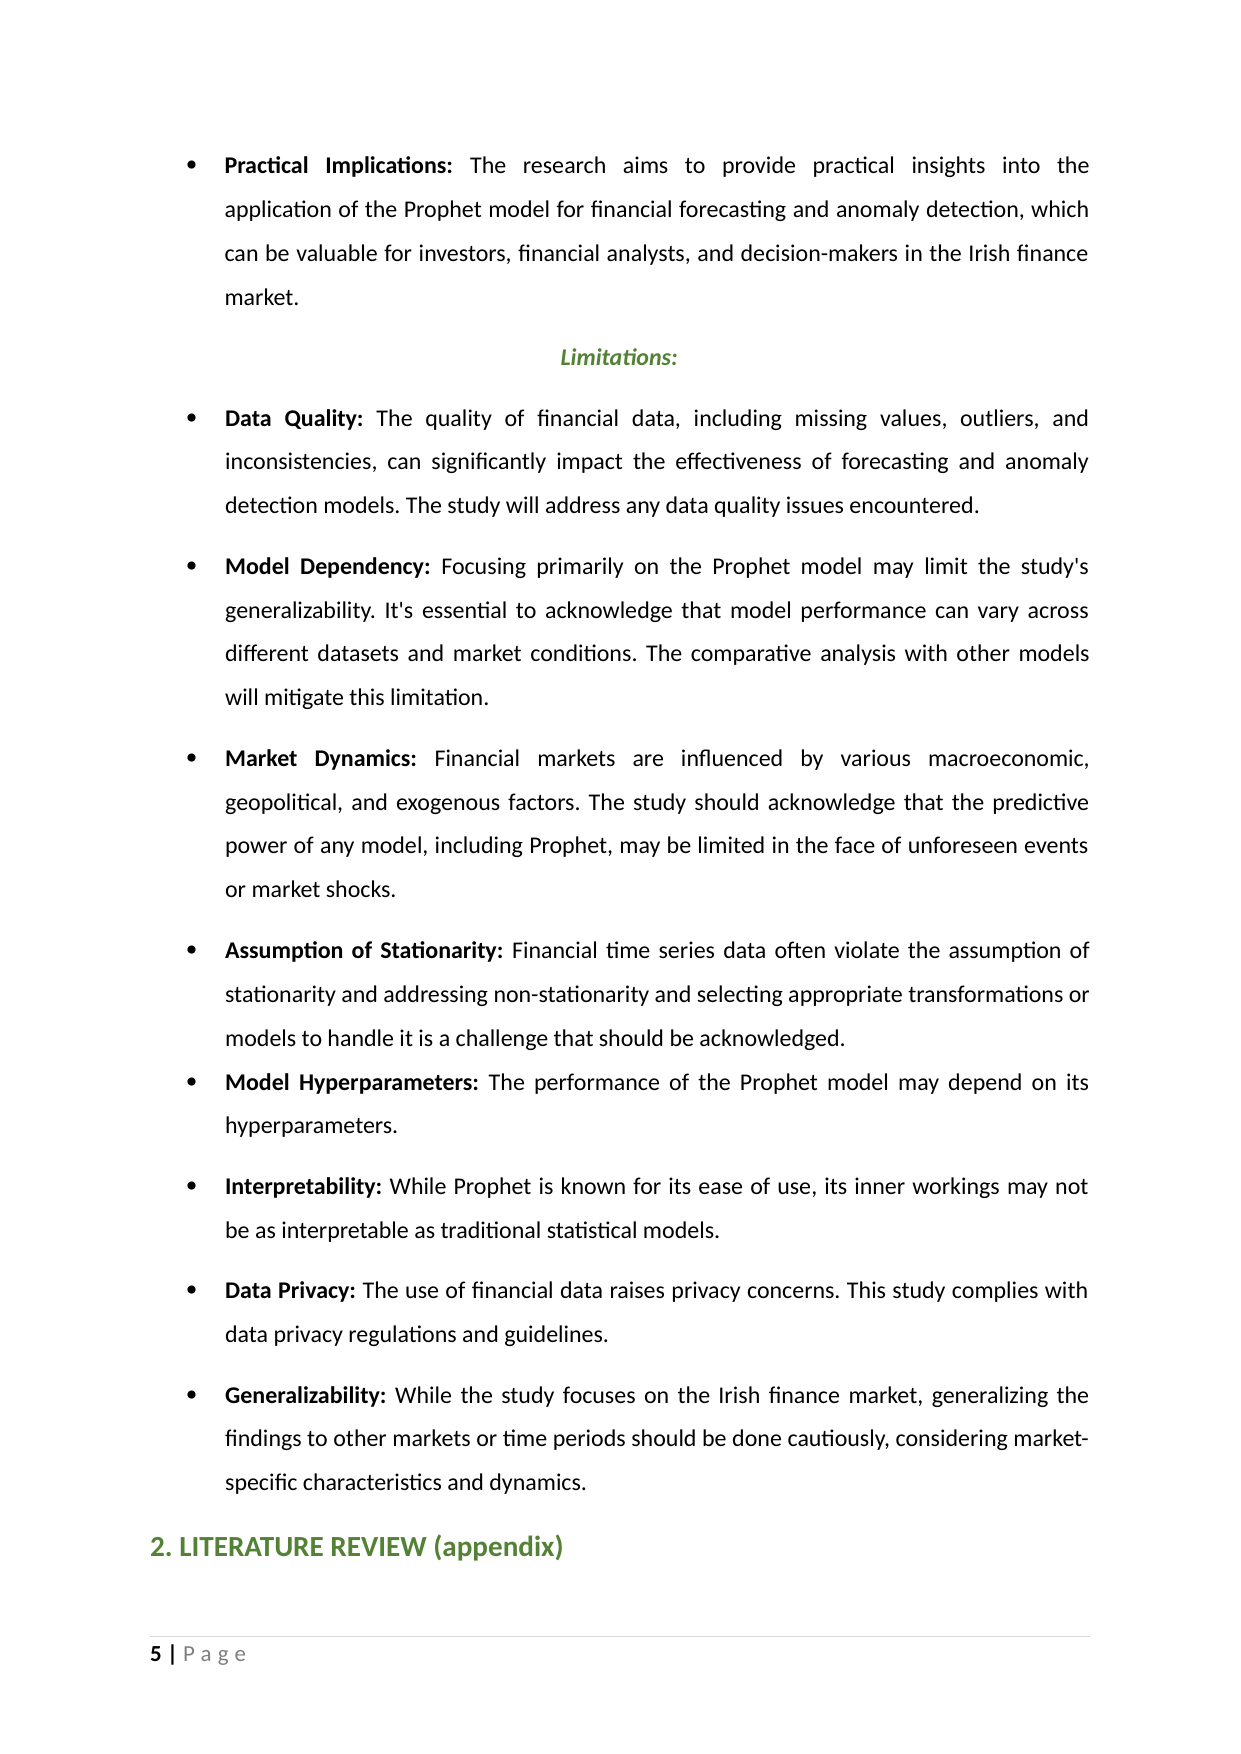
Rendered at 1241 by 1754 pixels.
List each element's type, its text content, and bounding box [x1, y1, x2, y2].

list Assumption of Stationarity: Financial time series data often violate the assumption of stationarity and addressing non-stationarity and selecting appropriate transformations or models to handle it is a challenge that should be acknowledged. [187, 935, 1090, 1052]
list Practical Implications: The research aims to provide practical insights into the application of the Prophet model for financial forecasting and anomaly detection, which can be valuable for investors, financial analysts, and decision-makers in the Irish finance market. [187, 150, 1090, 311]
list Market Dynamics: Financial markets are influenced by various macroeconomic, geopolitical, and exogenous factors. The study should acknowledge that the predictive power of any model, including Prophet, may be limited in the face of unforeseen events or market shocks. [187, 743, 1090, 904]
text Limitations: [150, 342, 1090, 371]
list Interpretability: While Prophet is known for its ease of use, its inner workings may not be as interpretable as traditional statistical models. [187, 1171, 1090, 1244]
list Generalizability: While the study focuses on the Irish finance market, generalizing the findings to other markets or time periods should be done cautiously, considering market-specific characteristics and dynamics. [187, 1380, 1090, 1497]
text 2. LITERATURE REVIEW (appendix) [150, 1528, 1090, 1563]
list Model Dependency: Focusing primarily on the Prophet model may limit the study's generalizability. It's essential to acknowledge that model performance can vary across different datasets and market conditions. The comparative analysis with other models will mitigate this limitation. [187, 551, 1090, 712]
list Data Privacy: The use of financial data raises privacy concerns. This study complies with data privacy regulations and guidelines. [187, 1275, 1090, 1348]
list Data Quality: The quality of financial data, including missing values, outliers, and inconsistencies, can significantly impact the effectiveness of forecasting and anomaly detection models. The study will address any data quality issues encountered. [187, 403, 1090, 519]
list Model Hyperparameters: The performance of the Prophet model may depend on its hyperparameters. [187, 1067, 1090, 1140]
